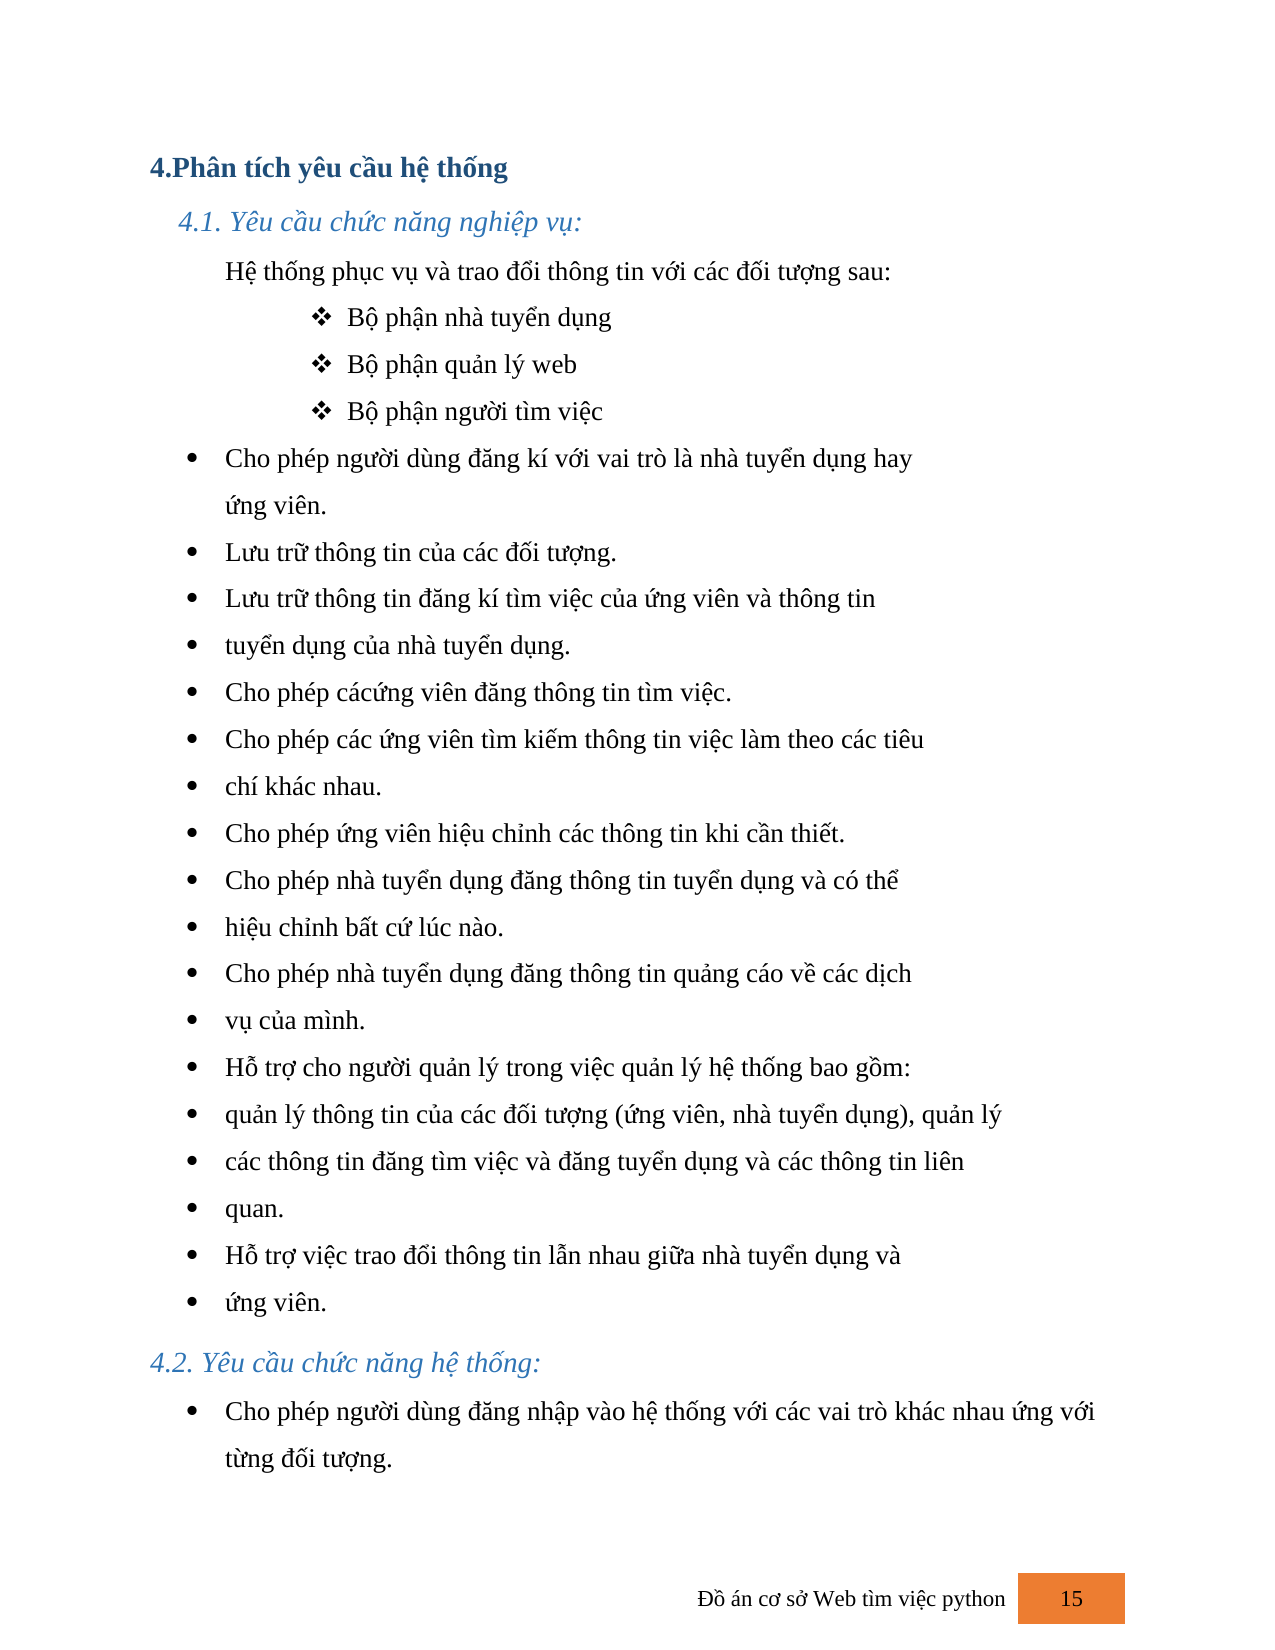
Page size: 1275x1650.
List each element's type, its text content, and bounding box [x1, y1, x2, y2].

list Hệ thống phục vụ và trao đổi thông tin với các đối tượng sau: [225, 255, 1125, 286]
list vụ của mình. [187, 1004, 1125, 1036]
subtitle 4.2. Yêu cầu chức năng hệ thống: [150, 1345, 1125, 1378]
list Cho phép các ứng viên tìm kiếm thông tin việc làm theo các tiêu [187, 723, 1125, 754]
list Cho phép nhà tuyển dụng đăng thông tin tuyển dụng và có thể [187, 864, 1125, 895]
subtitle 4.Phân tích yêu cầu hệ thống [150, 150, 1125, 183]
list Lưu trữ thông tin của các đối tượng. [187, 536, 1125, 567]
list ứng viên. [187, 1286, 1125, 1317]
list quản lý thông tin của các đối tượng (ứng viên, nhà tuyển dụng), quản lý [187, 1098, 1125, 1129]
list Bộ phận nhà tuyển dụng [309, 301, 1125, 333]
list Cho phép cácứng viên đăng thông tin tìm việc. [187, 676, 1125, 707]
list ứng viên. [225, 489, 1125, 520]
list chí khác nhau. [187, 770, 1125, 801]
list tuyển dụng của nhà tuyển dụng. [187, 629, 1125, 661]
list Lưu trữ thông tin đăng kí tìm việc của ứng viên và thông tin [187, 582, 1125, 614]
list Cho phép người dùng đăng nhập vào hệ thống với các vai trò khác nhau ứng với từng đối tượng. [187, 1395, 1125, 1473]
list hiệu chỉnh bất cứ lúc nào. [187, 911, 1125, 942]
list Hỗ trợ việc trao đổi thông tin lẫn nhau giữa nhà tuyển dụng và [187, 1239, 1125, 1270]
list quan. [187, 1192, 1125, 1223]
list Bộ phận người tìm việc [309, 395, 1125, 426]
list Bộ phận quản lý web [309, 348, 1125, 379]
list Cho phép người dùng đăng kí với vai trò là nhà tuyển dụng hay [187, 442, 1125, 473]
list Cho phép ứng viên hiệu chỉnh các thông tin khi cần thiết. [187, 817, 1125, 848]
subtitle 4.1. Yêu cầu chức năng nghiệp vụ: [178, 204, 1125, 238]
list các thông tin đăng tìm việc và đăng tuyển dụng và các thông tin liên [187, 1145, 1125, 1176]
list Cho phép nhà tuyển dụng đăng thông tin quảng cáo về các dịch [187, 957, 1125, 989]
list Hỗ trợ cho người quản lý trong việc quản lý hệ thống bao gồm: [187, 1051, 1125, 1082]
